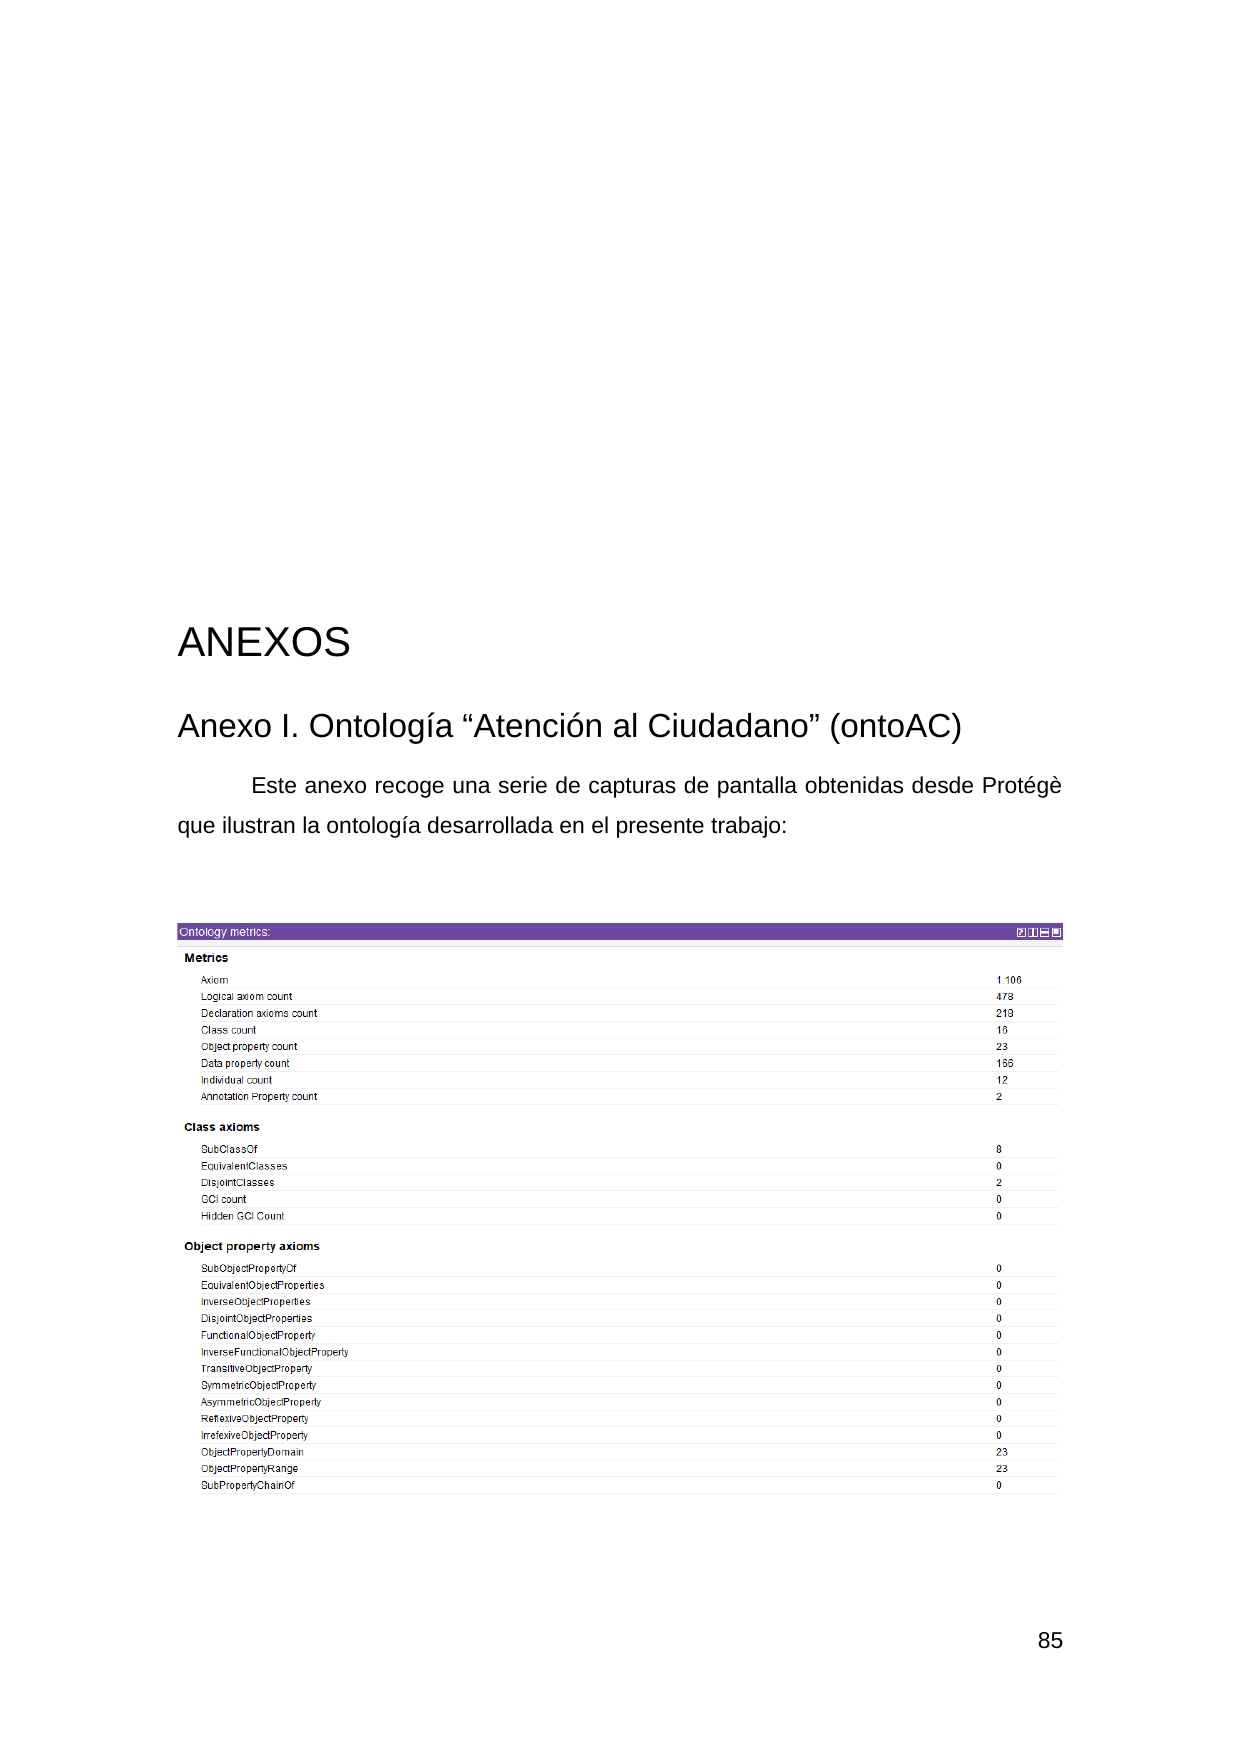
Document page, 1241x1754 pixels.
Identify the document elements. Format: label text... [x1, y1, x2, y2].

picture [177, 923, 1063, 1511]
subtitle ANEXOS [177, 618, 1063, 666]
text Este anexo recoge una serie de capturas de pantalla obtenidas desde Protégè que ilustran la ontología desarrollada en el presente trabajo: [177, 772, 1063, 838]
subtitle Anexo I. Ontología “Atención al Ciudadano” (ontoAC) [177, 706, 1063, 744]
